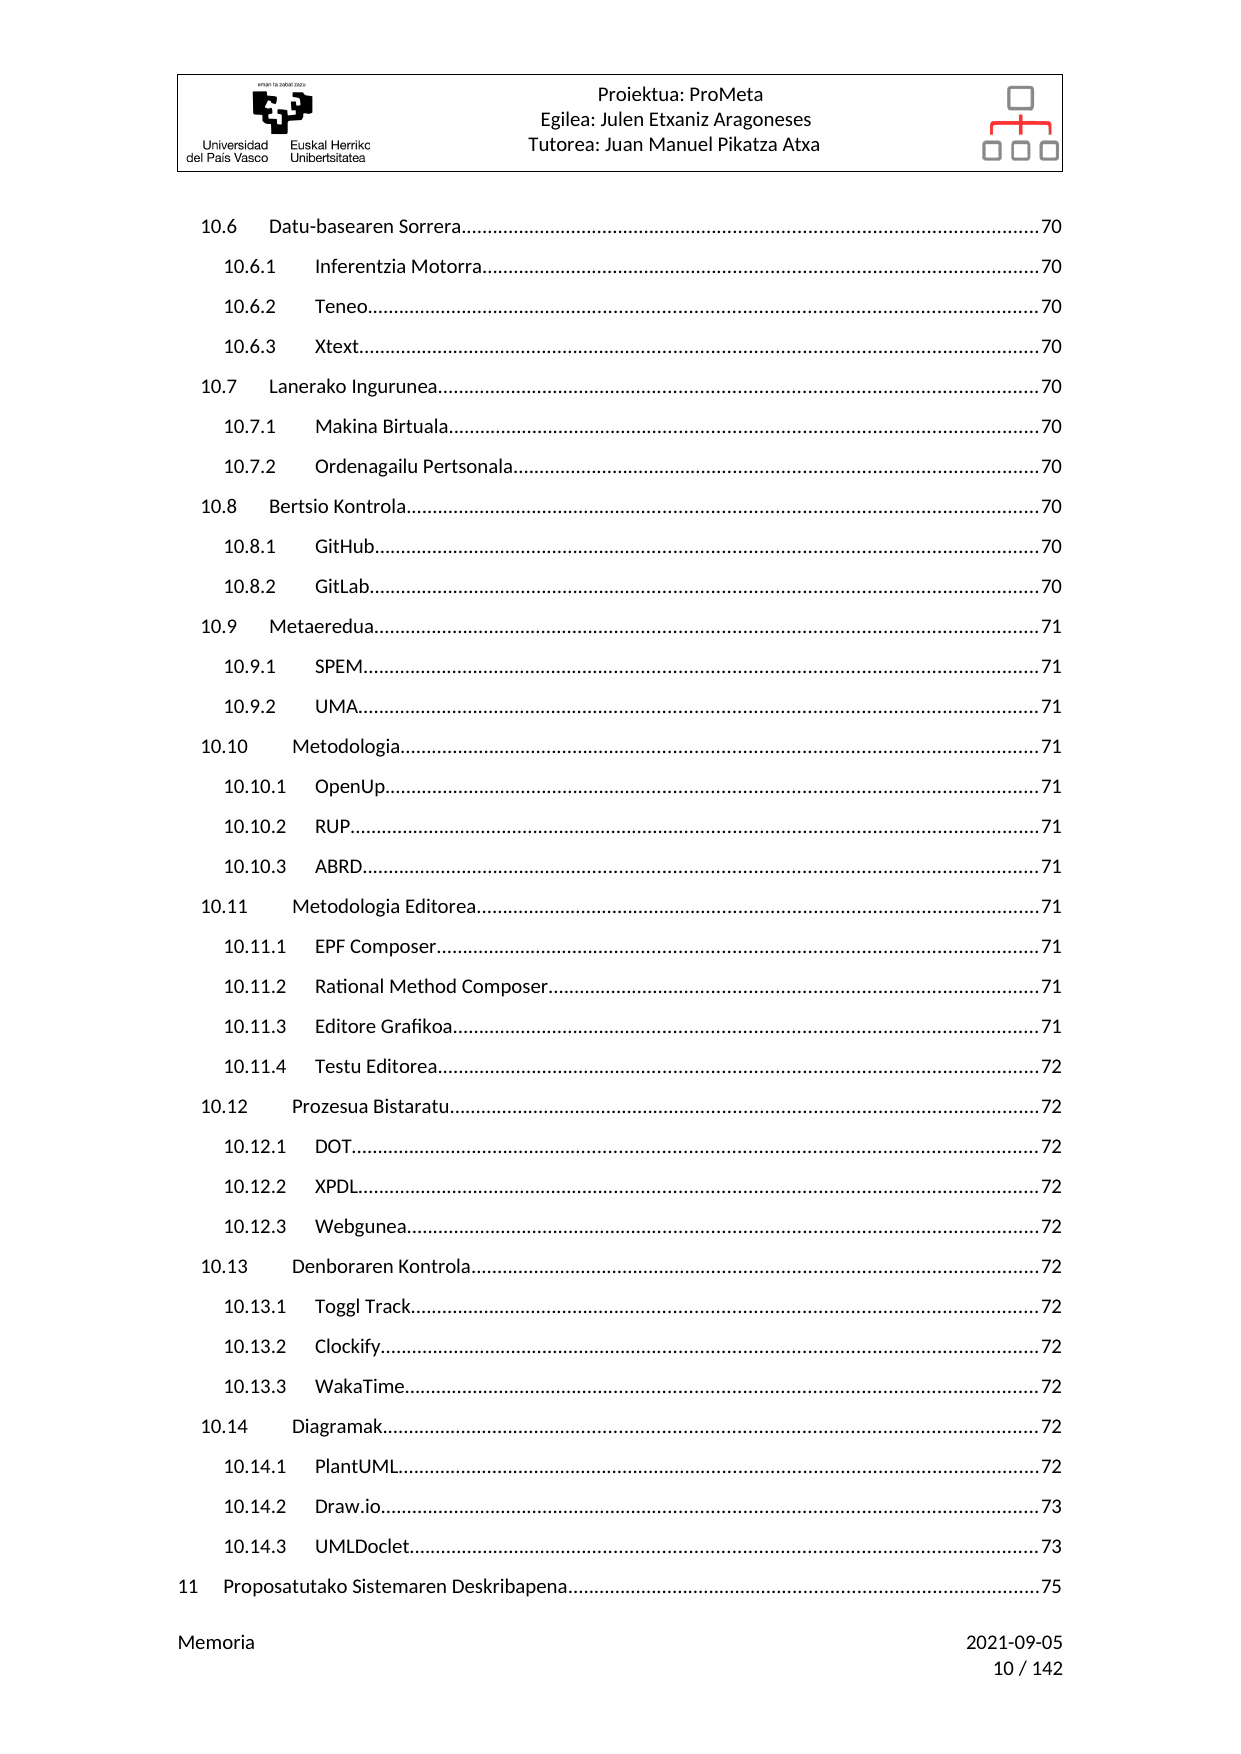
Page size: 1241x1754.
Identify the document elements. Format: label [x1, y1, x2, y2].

picture [182, 81, 370, 162]
picture [978, 80, 1060, 162]
